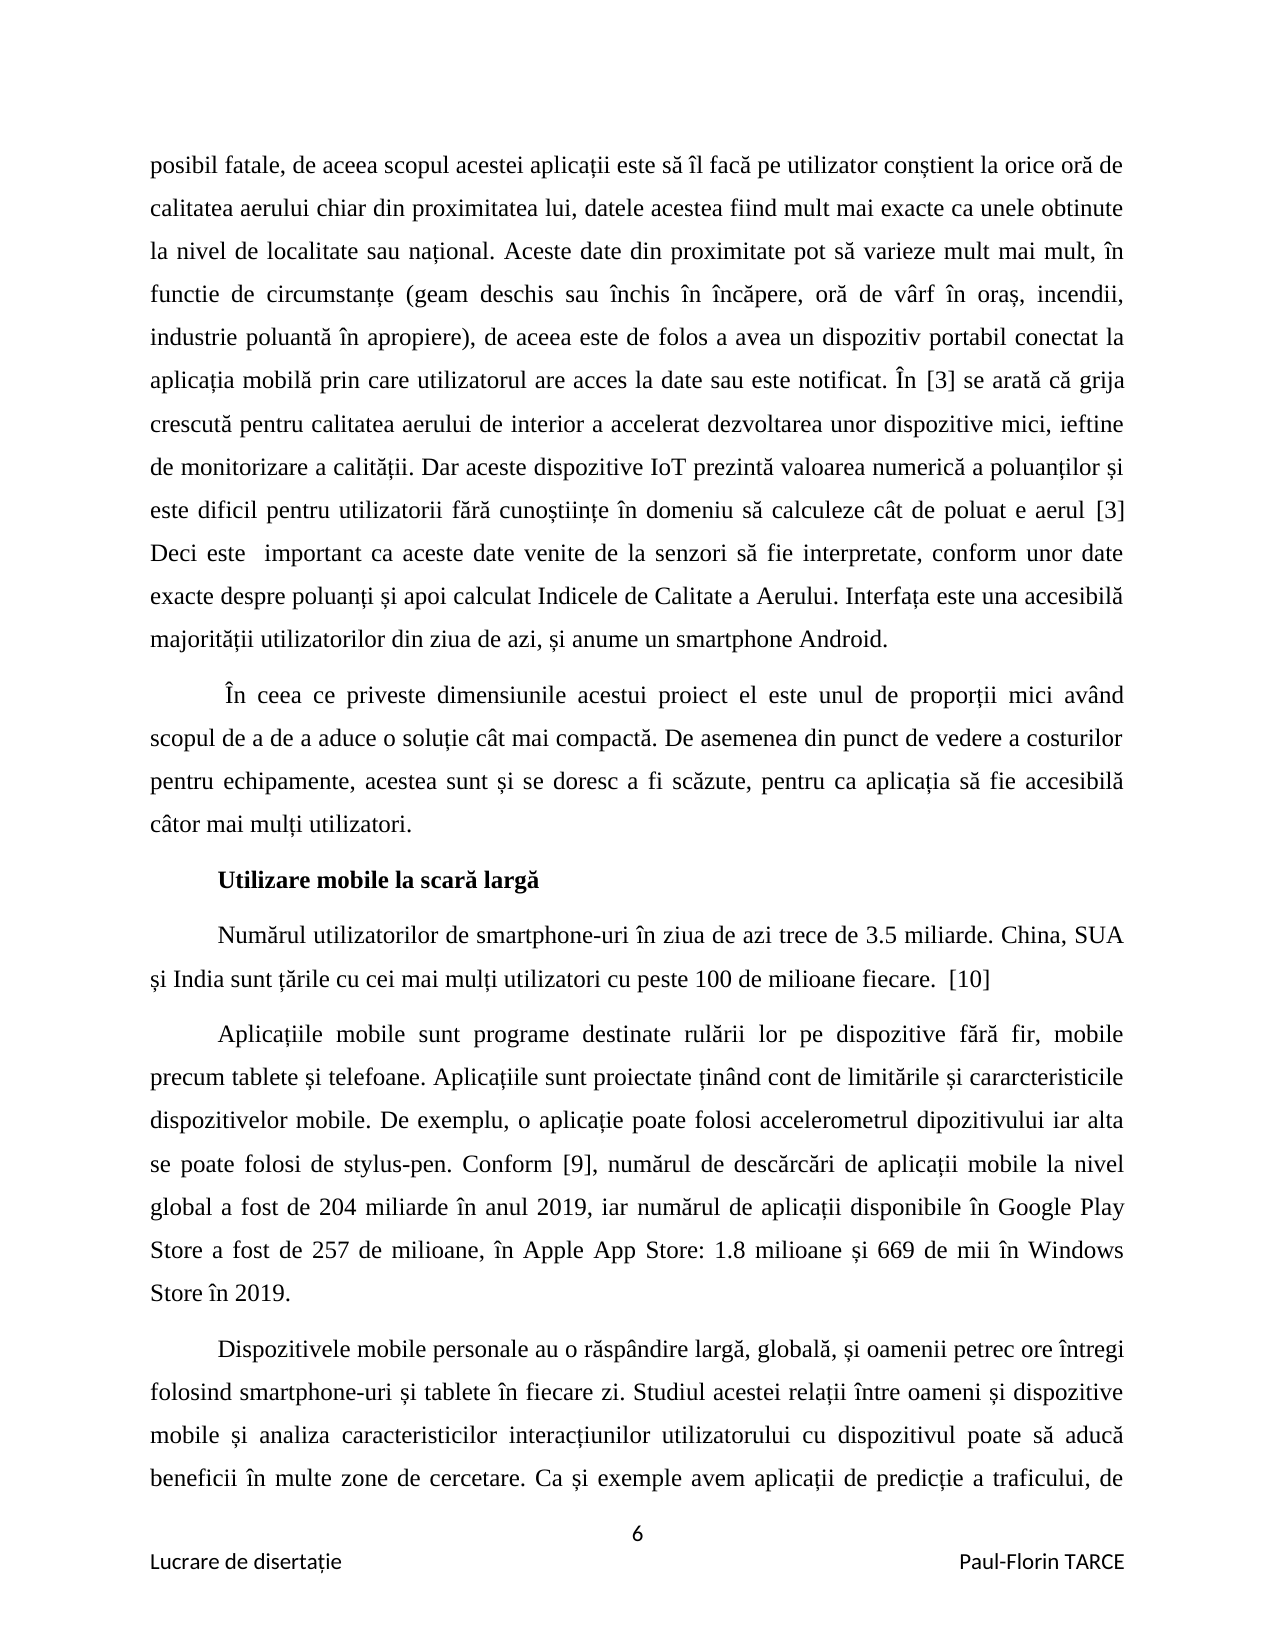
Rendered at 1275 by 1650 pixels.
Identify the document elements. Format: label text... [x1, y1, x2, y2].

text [150, 1334, 1125, 1492]
text Utilizare mobile la scară largă [169, 865, 1125, 894]
text Aplicațiile mobile sunt programe destinate rulării lor pe dispozitive fără fir, mobile precum tablete și telefoane. Aplicațiile sunt proiectate ținând cont de limitările și cararcteristicile dispozitivelor mobile. De exemplu, o aplicație poate folosi accelerometrul dipozitivului iar alta se poate folosi de stylus-pen. Conform [9], numărul de descărcări de aplicații mobile la nivel global a fost de 204 miliarde în anul 2019, iar numărul de aplicații disponibile în Google Play Store a fost de 257 de milioane, în Apple App Store: 1.8 milioane și 669 de mii în Windows Store în 2019. [150, 1019, 1125, 1307]
text Numărul utilizatorilor de smartphone-uri în ziua de azi trece de 3.5 miliarde. China, SUA și India sunt țările cu cei mai mulți utilizatori cu peste 100 de milioane fiecare. [10] [150, 921, 1125, 992]
text În ceea ce priveste dimensiunile acestui proiect el este unul de proporții mici având scopul de a de a aduce o soluție cât mai compactă. De asemenea din punct de vedere a costurilor pentru echipamente, acestea sunt și se doresc a fi scăzute, pentru ca aplicația să fie accesibilă câtor mai mulți utilizatori. [150, 680, 1125, 838]
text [150, 150, 1125, 653]
